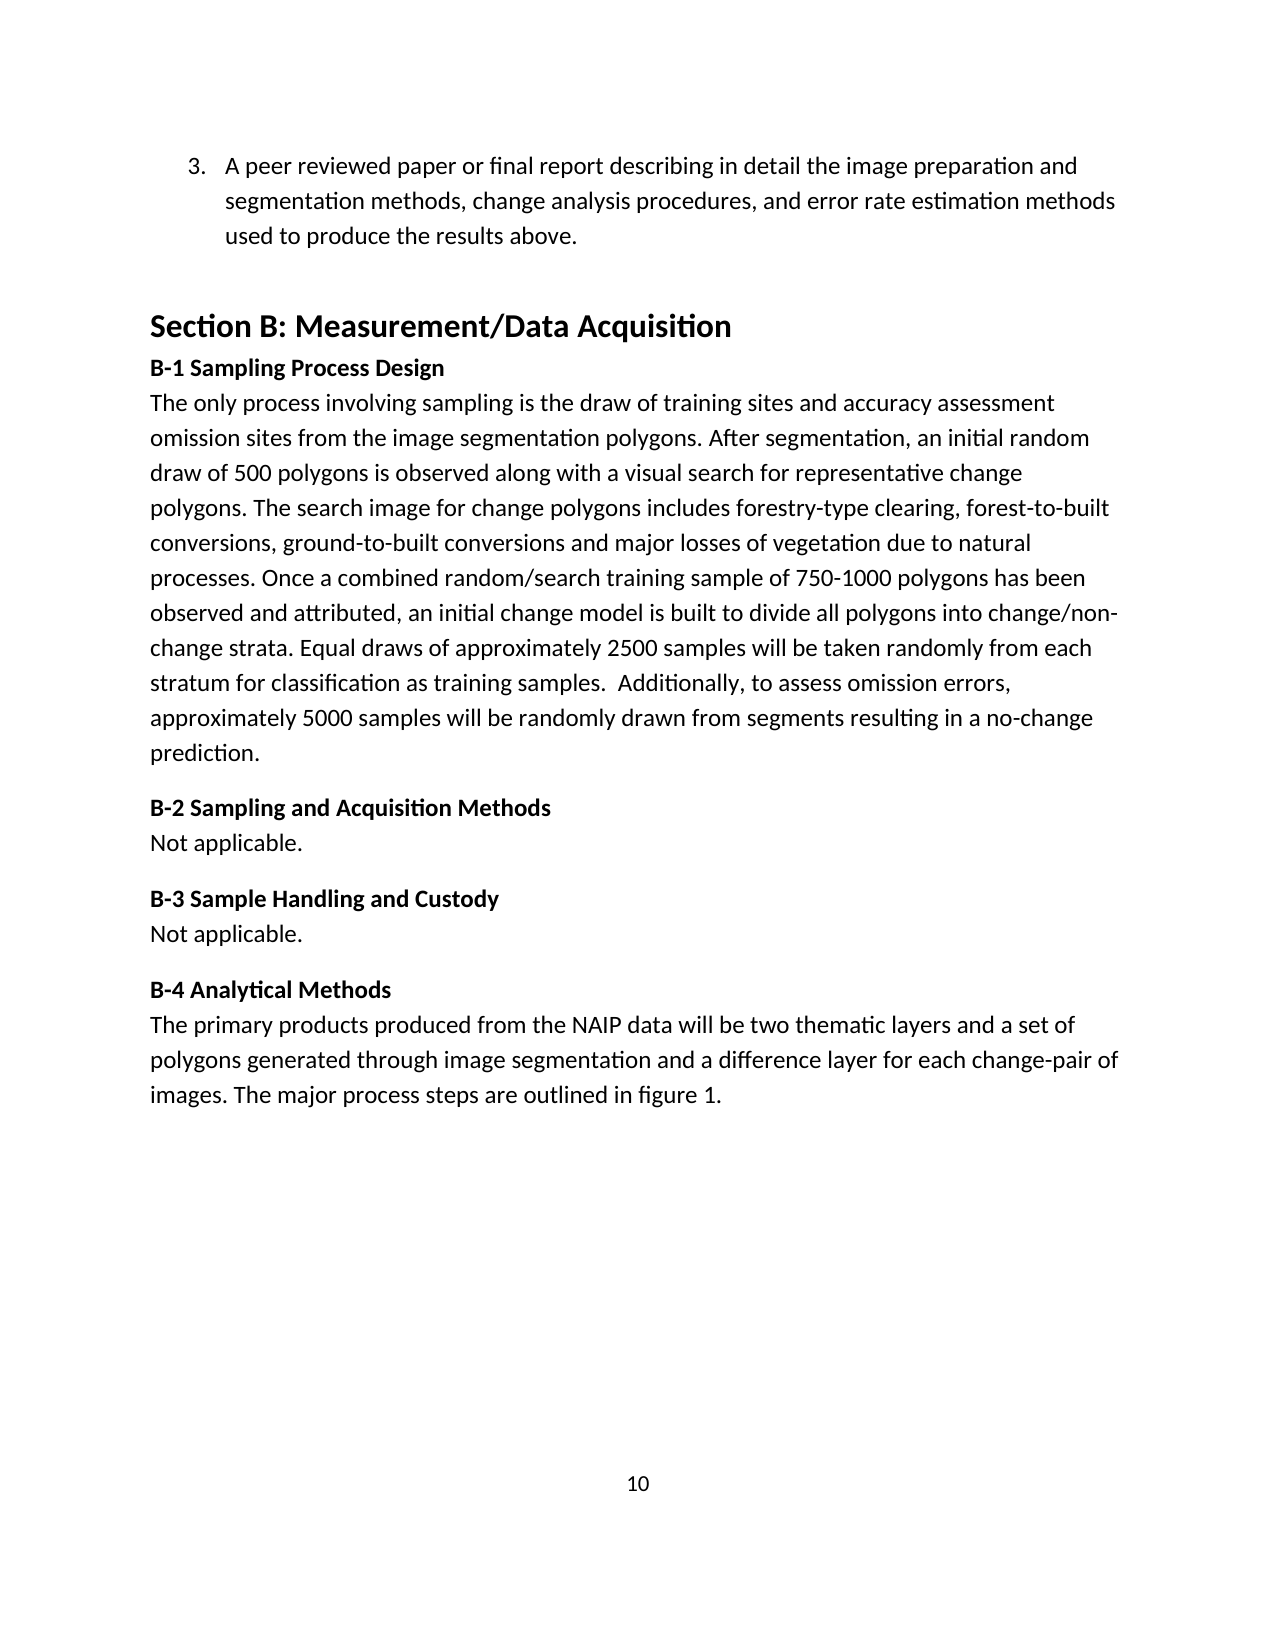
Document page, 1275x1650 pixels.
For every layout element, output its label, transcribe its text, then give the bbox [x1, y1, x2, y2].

subtitle B-3 Sample Handling and Custody [150, 883, 1125, 914]
subtitle B-2 Sampling and Acquisition Methods [150, 793, 1125, 823]
text The only process involving sampling is the draw of training sites and accuracy assessment omission sites from the image segmentation polygons. After segmentation, an initial random draw of 500 polygons is observed along with a visual search for representative change polygons. The search image for change polygons includes forestry-type clearing, forest-to-built conversions, ground-to-built conversions and major losses of vegetation due to natural processes. Once a combined random/search training sample of 750-1000 polygons has been observed and attributed, an initial change model is built to divide all polygons into change/non-change strata. Equal draws of approximately 2500 samples will be taken randomly from each stratum for classification as training samples. Additionally, to assess omission errors, approximately 5000 samples will be randomly drawn from segments resulting in a no-change prediction. [150, 387, 1125, 767]
text The primary products produced from the NAIP data will be two thematic layers and a set of polygons generated through image segmentation and a difference layer for each change-pair of images. The major process steps are outlined in figure 1. [150, 1009, 1125, 1110]
text Not applicable. [150, 828, 1125, 858]
subtitle B-1 Sampling Process Design [150, 352, 1125, 382]
text Not applicable. [150, 918, 1125, 949]
list A peer reviewed paper or final report describing in detail the image preparation and segmentation methods, change analysis procedures, and error rate estimation methods used to produce the results above. [187, 150, 1125, 251]
subtitle B-4 Analytical Methods [150, 974, 1125, 1005]
subtitle Section B: Measurement/Data Acquisition [150, 305, 1125, 346]
